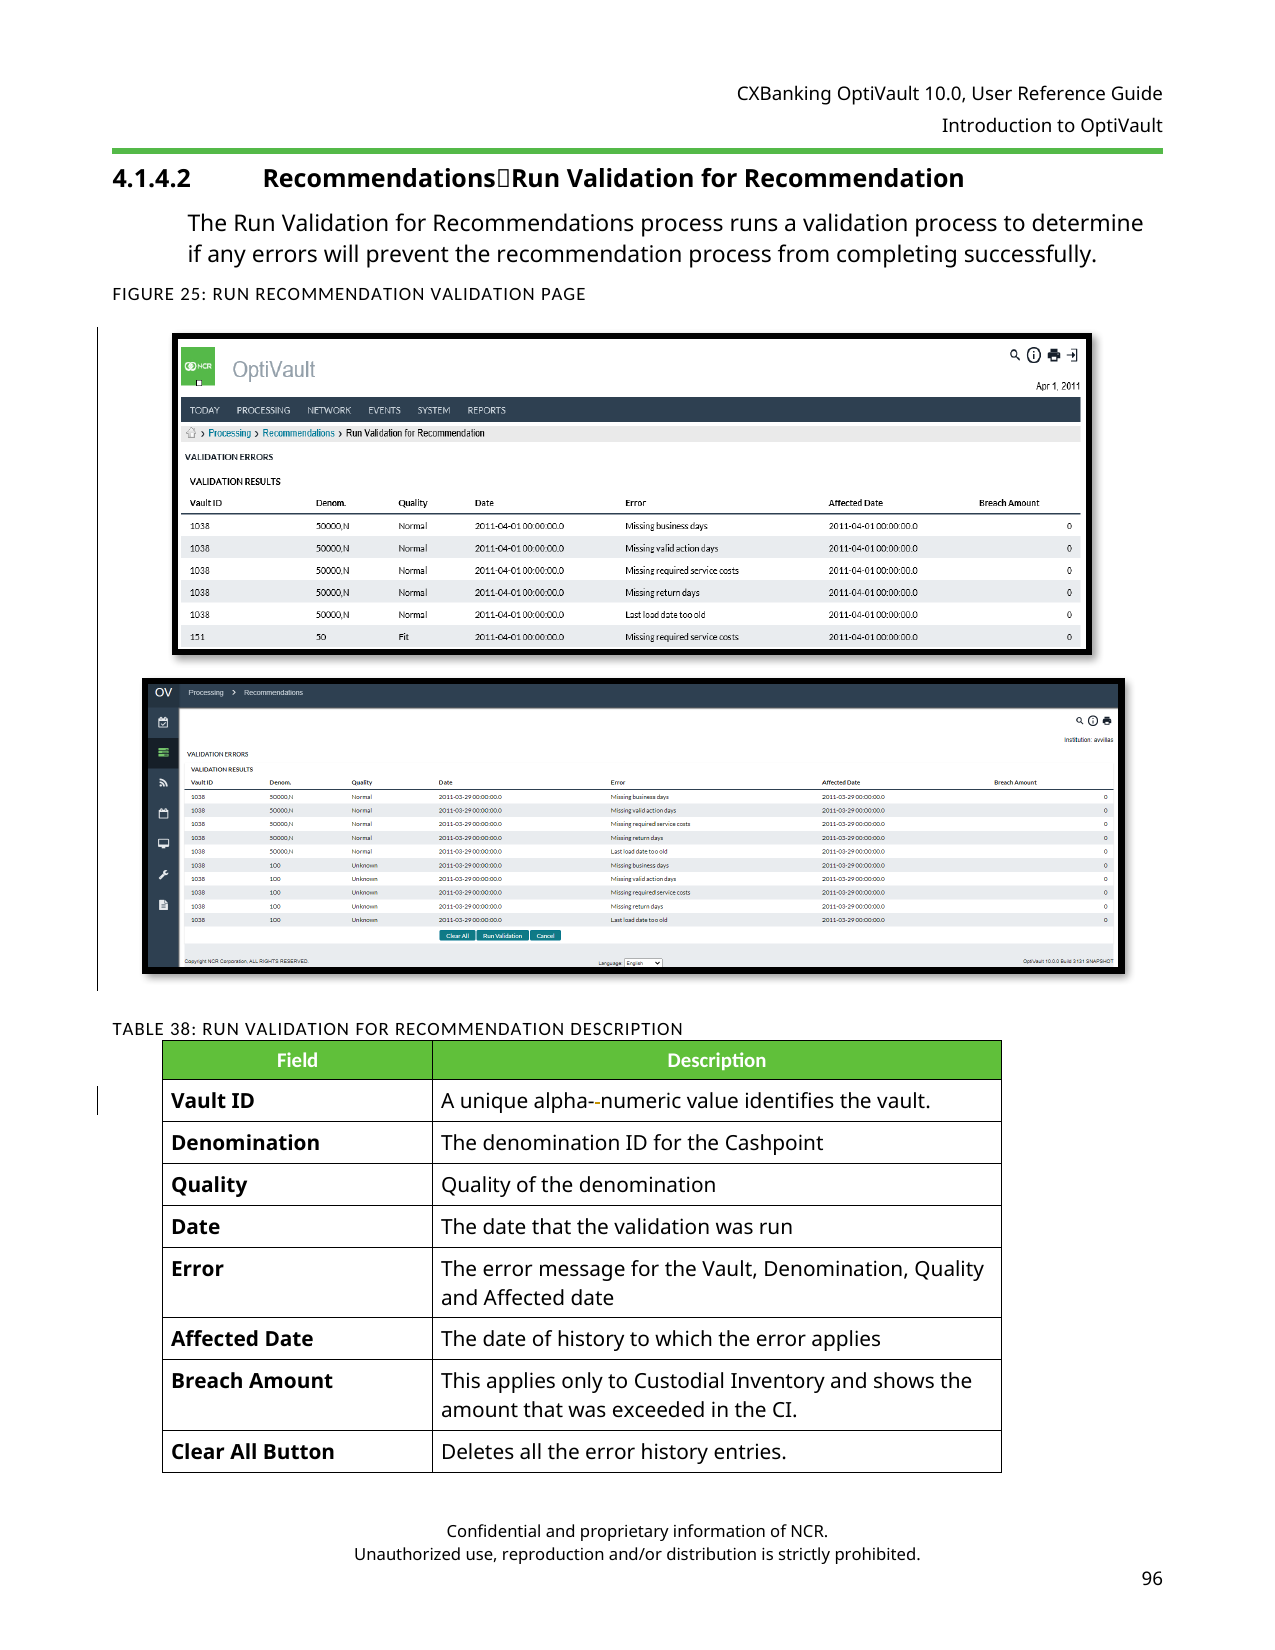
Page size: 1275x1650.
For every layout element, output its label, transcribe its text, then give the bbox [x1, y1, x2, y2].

table_cell The error message for the Vault, Denomination, Quality and Affected date [433, 1248, 1001, 1317]
table_cell Deletes all the error history entries. [433, 1431, 1001, 1472]
table_cell Date [163, 1206, 432, 1247]
table_cell The date that the validation was run [433, 1206, 1001, 1247]
text The Run Validation for Recommendations process runs a validation process to determine if any errors will prevent the recommendation process from completing successfully. [187, 207, 1163, 269]
subtitle RecommendationsRun Validation for Recommendation [112, 160, 1163, 194]
table_header Description [433, 1041, 1001, 1079]
table_cell Breach Amount [163, 1360, 432, 1430]
table_header Field [163, 1041, 432, 1079]
table_cell Quality [163, 1164, 432, 1205]
table_cell Clear All Button [163, 1431, 432, 1472]
table_cell This applies only to Custodial Inventory and shows the amount that was exceeded in the CI. [433, 1360, 1001, 1430]
picture [178, 339, 1086, 649]
table_cell The denomination ID for the Cashpoint [433, 1122, 1001, 1163]
table_cell Error [163, 1248, 432, 1317]
table_cell The date of history to which the error applies [433, 1318, 1001, 1359]
table_cell Denomination [163, 1122, 432, 1163]
table_cell A unique alpha-numeric value identifies the vault. [433, 1080, 1001, 1121]
table_cell Vault ID [163, 1080, 432, 1121]
table_cell Quality of the denomination [433, 1164, 1001, 1205]
picture [148, 684, 1118, 967]
table_cell Affected Date [163, 1318, 432, 1359]
